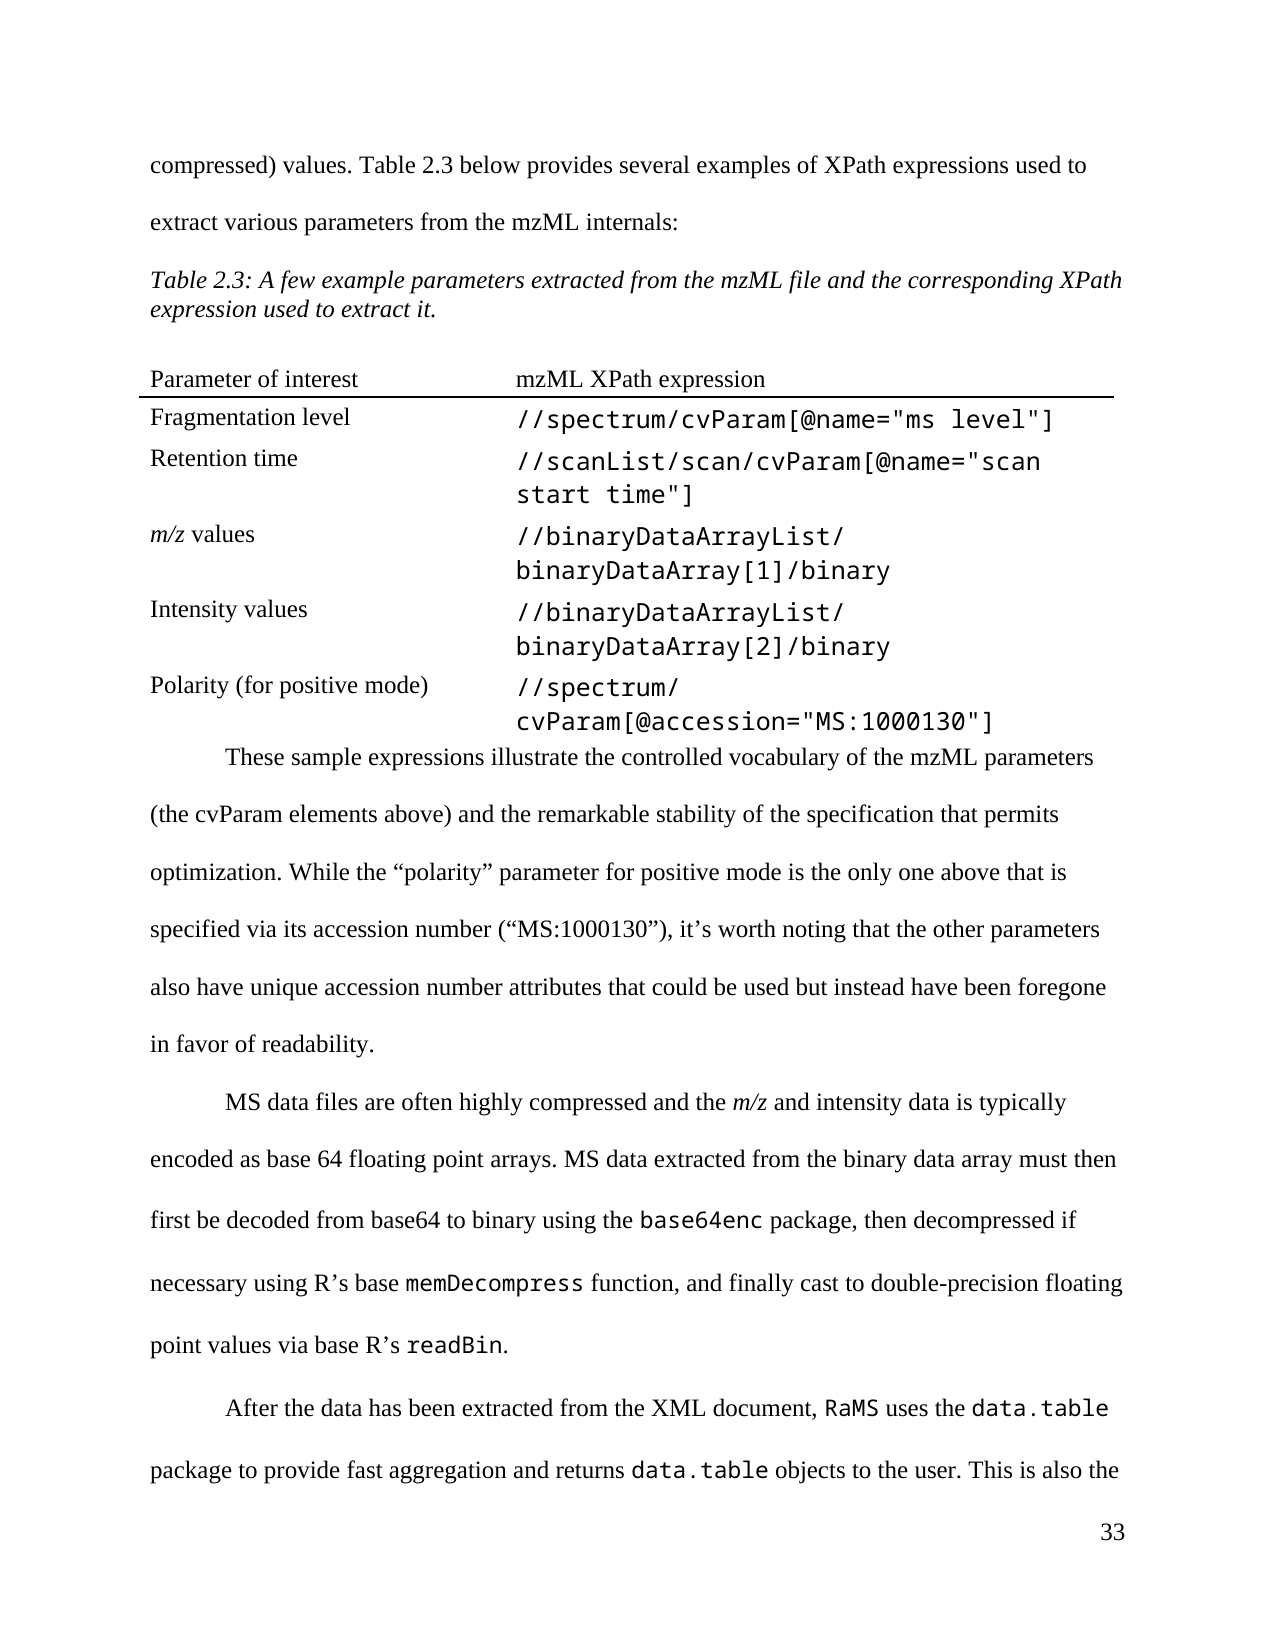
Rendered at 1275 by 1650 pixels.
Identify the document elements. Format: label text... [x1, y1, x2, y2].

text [150, 150, 1125, 236]
table_header Parameter of interest [139, 360, 504, 396]
table_cell //spectrum/cvParam[@accession="MS:1000130"] [504, 666, 1114, 742]
table_cell //binaryDataArrayList/binaryDataArray[1]/binary [504, 515, 1114, 591]
table_cell Polarity (for positive mode) [139, 666, 504, 742]
table_cell //binaryDataArrayList/binaryDataArray[2]/binary [504, 591, 1114, 666]
text Table 2.3: A few example parameters extracted from the mzML file and the corresponding XPath expression used to extract it. [150, 265, 1125, 322]
table_cell //scanList/scan/cvParam[@name="scan start time"] [504, 439, 1114, 515]
text These sample expressions illustrate the controlled vocabulary of the mzML parameters (the cvParam elements above) and the remarkable stability of the specification that permits optimization. While the “polarity” parameter for positive mode is the only one above that is specified via its accession number (“MS:1000130”), it’s worth noting that the other parameters also have unique accession number attributes that could be used but instead have been foregone in favor of readability. [150, 742, 1125, 1058]
table_cell m/z values [139, 515, 504, 591]
table_header mzML XPath expression [504, 360, 1114, 396]
text MS data files are often highly compressed and the m/z and intensity data is typically encoded as base 64 floating point arrays. MS data extracted from the binary data array must then first be decoded from base64 to binary using the base64enc package, then decompressed if necessary using R’s base memDecompress function, and finally cast to double-precision floating point values via base R’s readBin. [150, 1087, 1125, 1361]
table_cell //spectrum/cvParam[@name="ms level"] [504, 398, 1114, 439]
table_cell Intensity values [139, 591, 504, 666]
table_cell Retention time [139, 439, 504, 515]
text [150, 1392, 1125, 1486]
table_cell Fragmentation level [139, 398, 504, 439]
